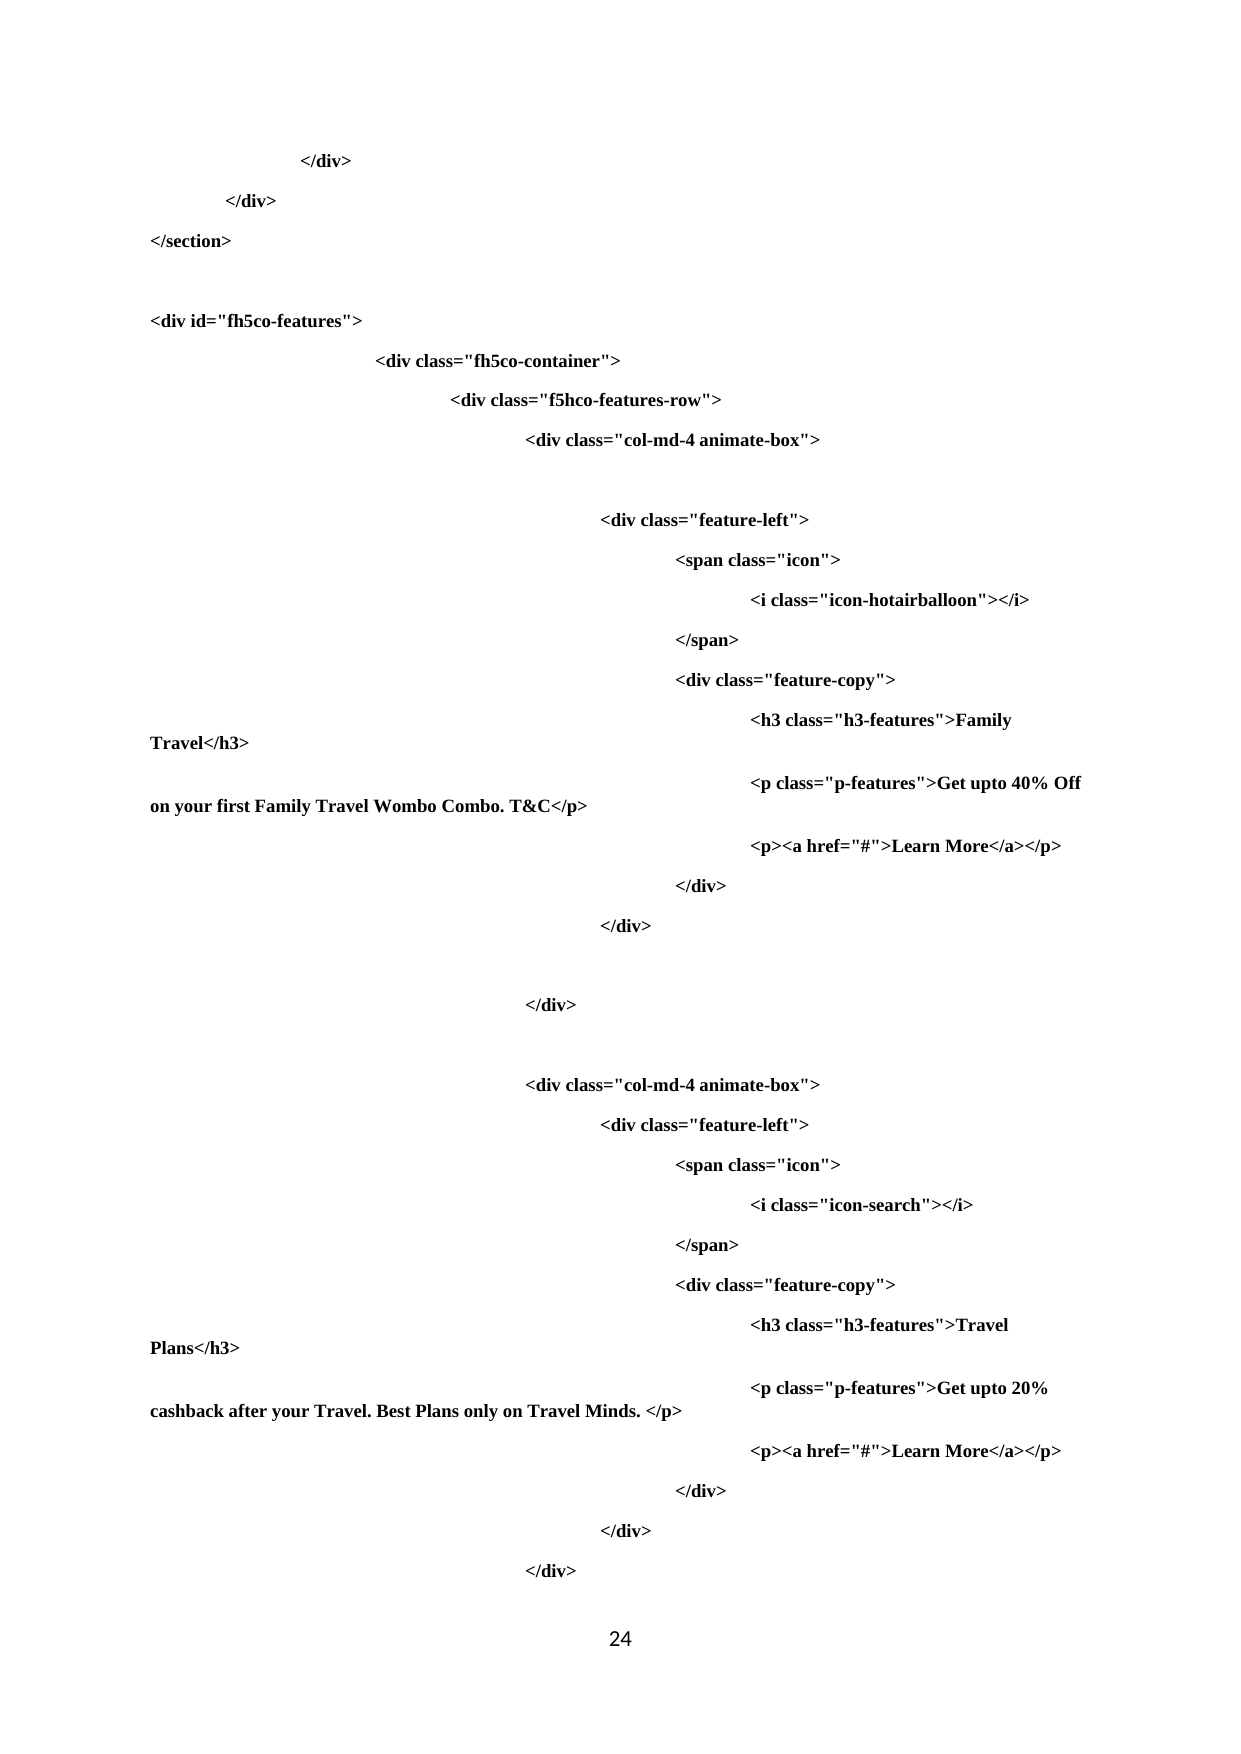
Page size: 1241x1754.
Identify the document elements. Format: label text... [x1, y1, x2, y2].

text <p><a href="#">Learn More</a></p> [150, 835, 1090, 856]
text </div> [150, 875, 1090, 896]
text </section> [150, 230, 1090, 251]
text <div class="col-md-4 animate-box"> [150, 429, 1090, 451]
text <div class="col-md-4 animate-box"> [150, 1074, 1090, 1096]
text </div> [150, 190, 1090, 211]
text <div class="f5hco-features-row"> [150, 389, 1090, 411]
text </div> [150, 994, 1090, 1016]
text <div class="feature-copy"> [150, 1274, 1090, 1295]
text <i class="icon-hotairballoon"></i> [150, 589, 1090, 610]
text <p class="p-features">Get upto 40% Off on your first Family Travel Wombo Combo. T&C</p> [150, 772, 1090, 816]
text <i class="icon-search"></i> [150, 1194, 1090, 1215]
text </div> [150, 150, 1090, 172]
text <span class="icon"> [150, 549, 1090, 571]
text <h3 class="h3-features">Travel Plans</h3> [150, 1313, 1090, 1358]
text </div> [150, 1559, 1090, 1581]
text <div class="feature-left"> [150, 1114, 1090, 1136]
text <p class="p-features">Get upto 20% cashback after your Travel. Best Plans only on Travel Minds. </p> [150, 1377, 1090, 1421]
text <p><a href="#">Learn More</a></p> [150, 1440, 1090, 1461]
text </div> [150, 1480, 1090, 1501]
text </div> [150, 914, 1090, 936]
text <span class="icon"> [150, 1154, 1090, 1176]
text <h3 class="h3-features">Family Travel</h3> [150, 708, 1090, 753]
text </div> [150, 1519, 1090, 1541]
text <div class="feature-copy"> [150, 669, 1090, 690]
text </span> [150, 629, 1090, 650]
text </span> [150, 1234, 1090, 1255]
text <div class="fh5co-container"> [150, 349, 1090, 371]
text <div class="feature-left"> [150, 509, 1090, 531]
text <div id="fh5co-features"> [150, 309, 1090, 331]
